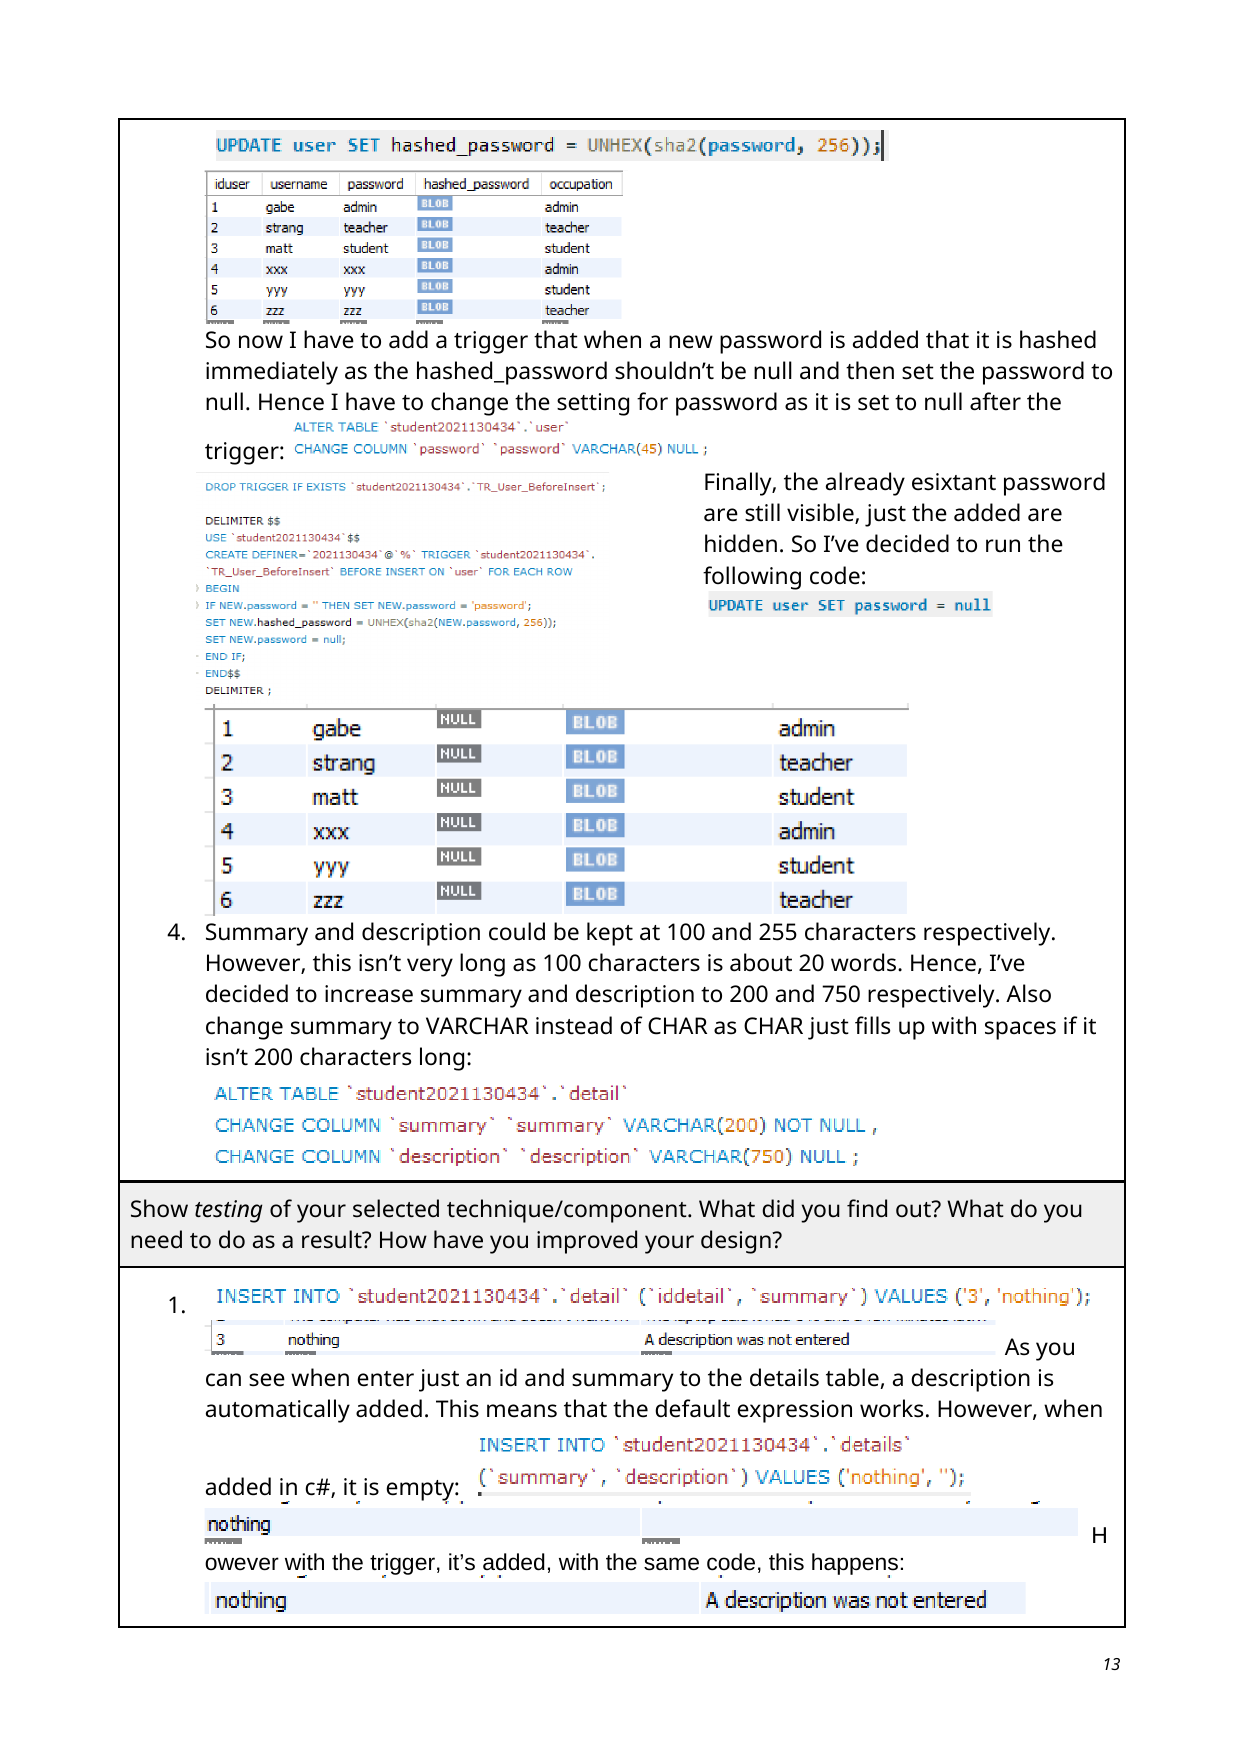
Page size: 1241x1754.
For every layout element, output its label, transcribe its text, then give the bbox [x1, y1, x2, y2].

picture [204, 130, 889, 164]
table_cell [120, 1268, 1124, 1626]
picture [204, 170, 628, 324]
table_cell Show testing of your selected technique/component. What did you find out? What do you need to do as a result? How have you improved your design? [120, 1183, 1124, 1266]
picture [196, 472, 919, 916]
picture [204, 1278, 1095, 1314]
picture [466, 1424, 971, 1496]
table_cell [120, 120, 1124, 1180]
picture [204, 1575, 1026, 1616]
picture [703, 591, 993, 617]
picture [290, 417, 714, 460]
picture [204, 1501, 1091, 1544]
picture [204, 1072, 879, 1170]
picture [204, 1320, 1005, 1355]
